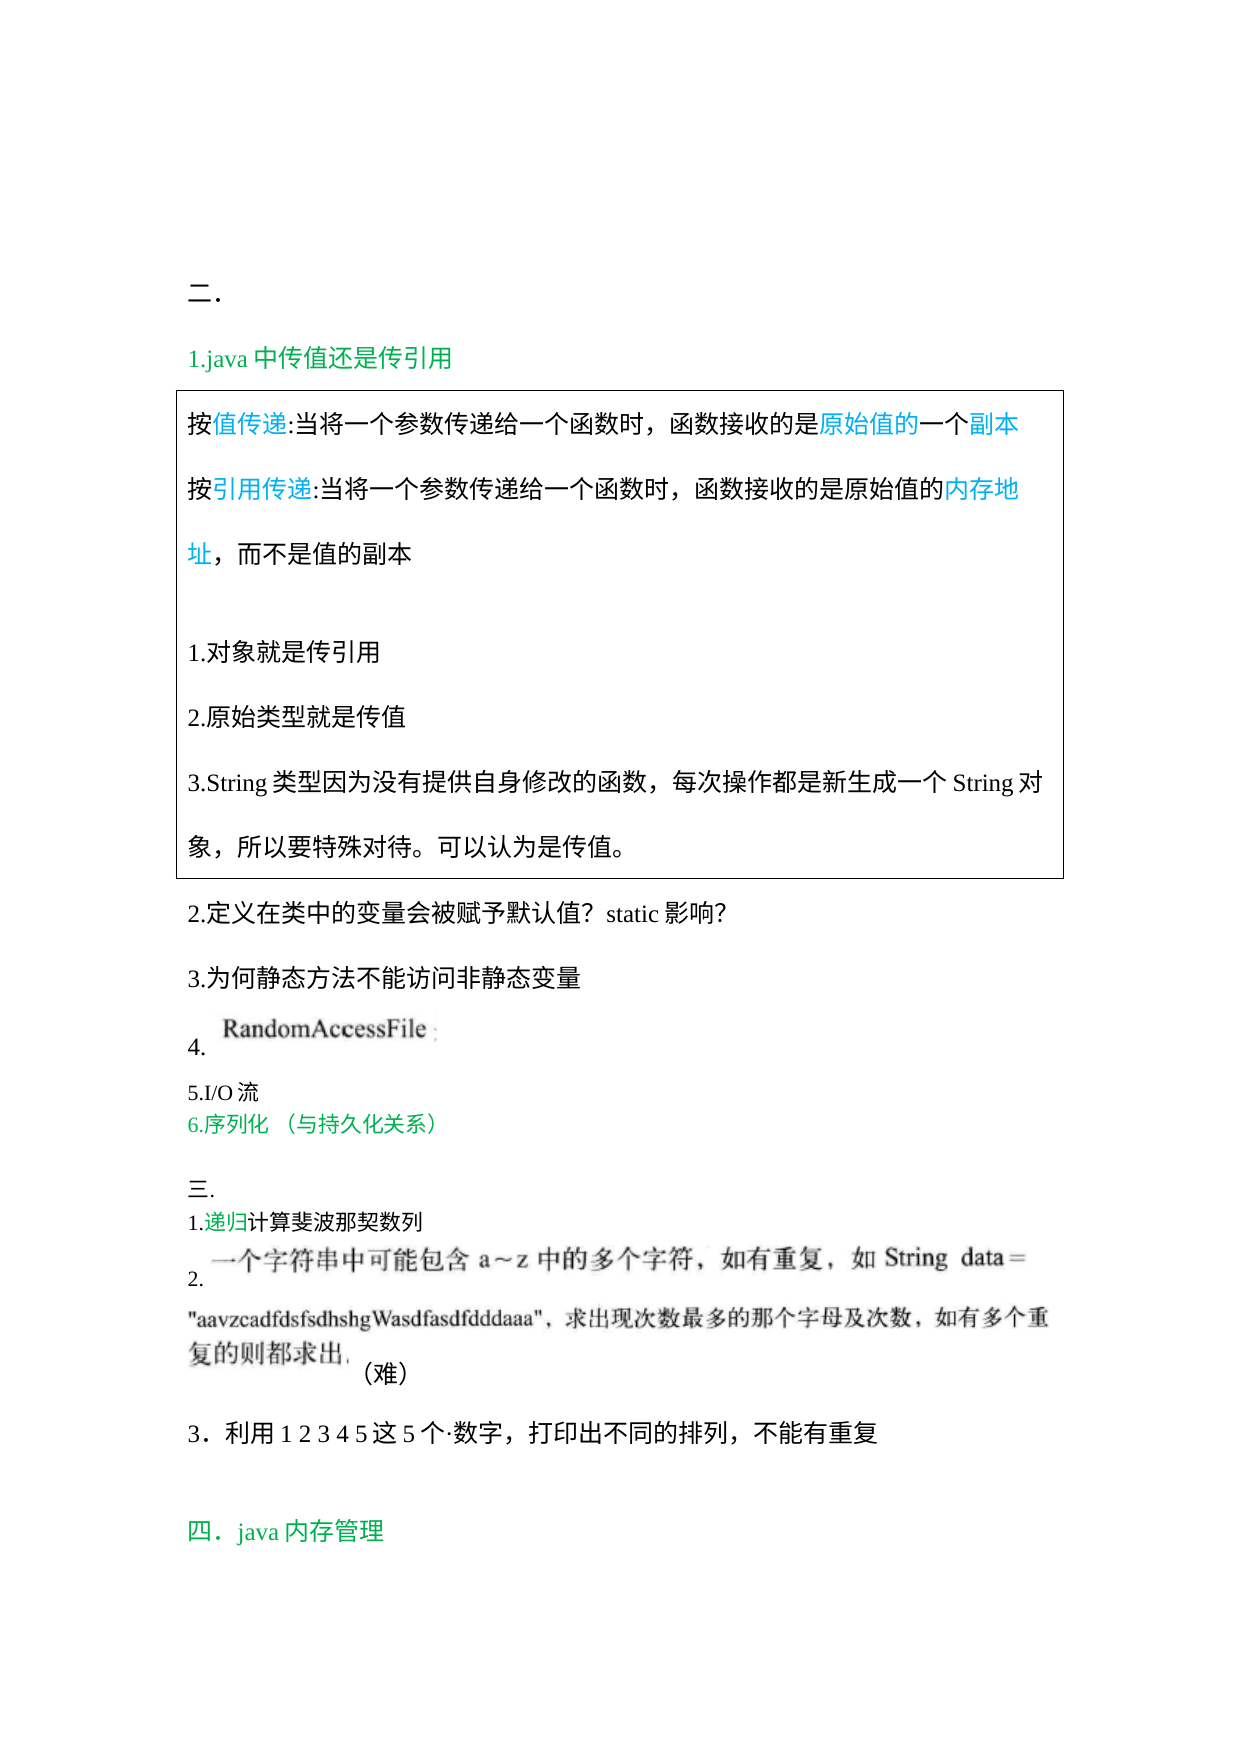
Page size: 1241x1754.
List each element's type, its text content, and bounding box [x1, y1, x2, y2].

text 5.I/O流 [187, 1074, 1053, 1107]
text （难） [187, 1334, 1053, 1399]
table_header 按值传递:当将一个参数传递给一个函数时，函数接收的是原始值的一个副本 按引用传递:当将一个参数传递给一个函数时，函数接收的是原始值的内存地址，而不是值的副本 1.对象就是传引用 2.原始类型就是传值 3.String类型因为没有提供自身修改的函数，每次操作都是新生成一个String对象，所以要特殊对待。可以认为是传值。 [177, 391, 1063, 878]
picture [209, 1236, 1028, 1276]
text 二． [187, 259, 1053, 324]
text 3．利用1 2 3 4 5这5个·数字，打印出不同的排列，不能有重复 [187, 1399, 1053, 1464]
picture [187, 1334, 349, 1375]
text 1.递归计算斐波那契数列 [187, 1204, 1053, 1237]
picture [211, 1009, 437, 1042]
text 四．java内存管理 [187, 1497, 1053, 1562]
text 1.java中传值还是传引用 [187, 324, 1053, 389]
text 三. [187, 1172, 1053, 1204]
picture [187, 1303, 1053, 1333]
text 3.为何静态方法不能访问非静态变量 [187, 944, 1053, 1009]
text 6.序列化 （与持久化关系） [187, 1107, 1053, 1139]
text 4. [187, 1009, 1053, 1074]
text 2.定义在类中的变量会被赋予默认值？static影响？ [187, 879, 1053, 944]
